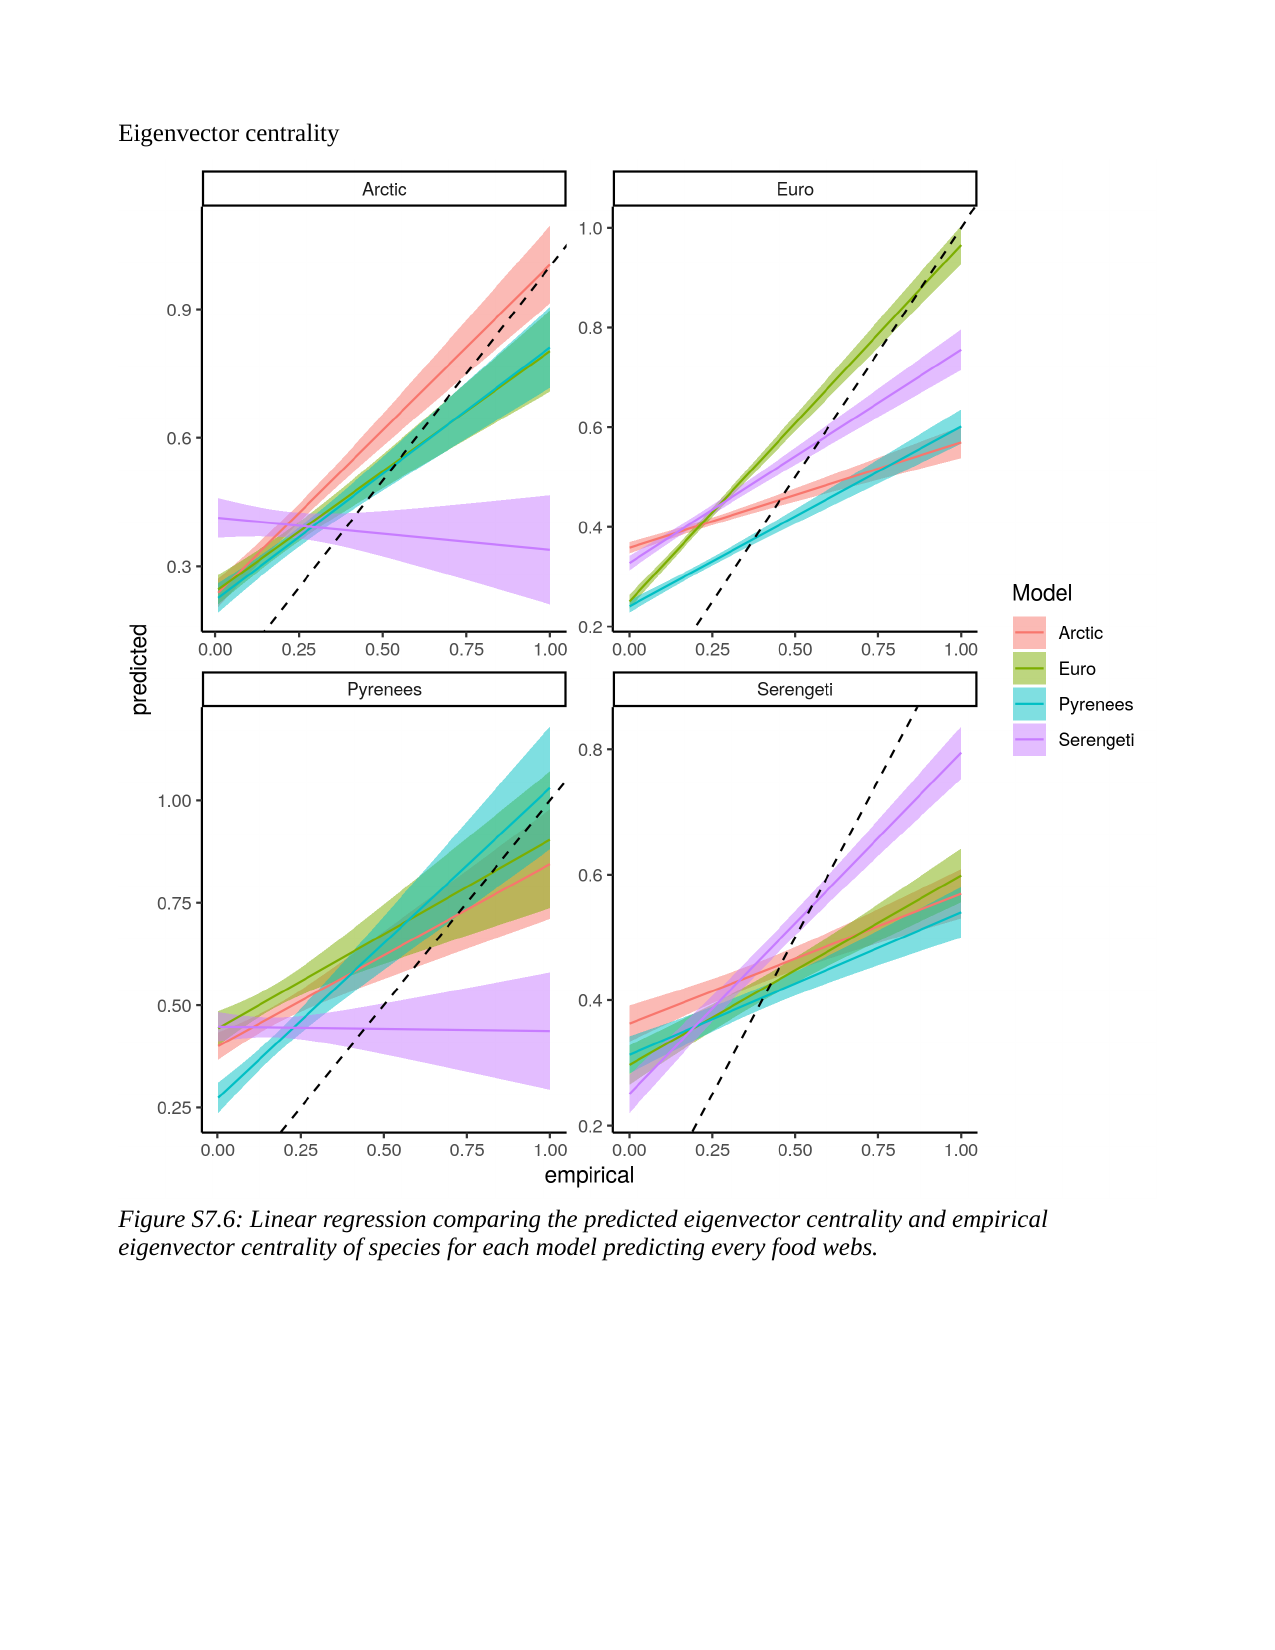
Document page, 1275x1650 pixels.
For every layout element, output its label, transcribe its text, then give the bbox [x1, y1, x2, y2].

text Eigenvector centrality [118, 118, 1157, 147]
picture [118, 159, 1157, 1199]
